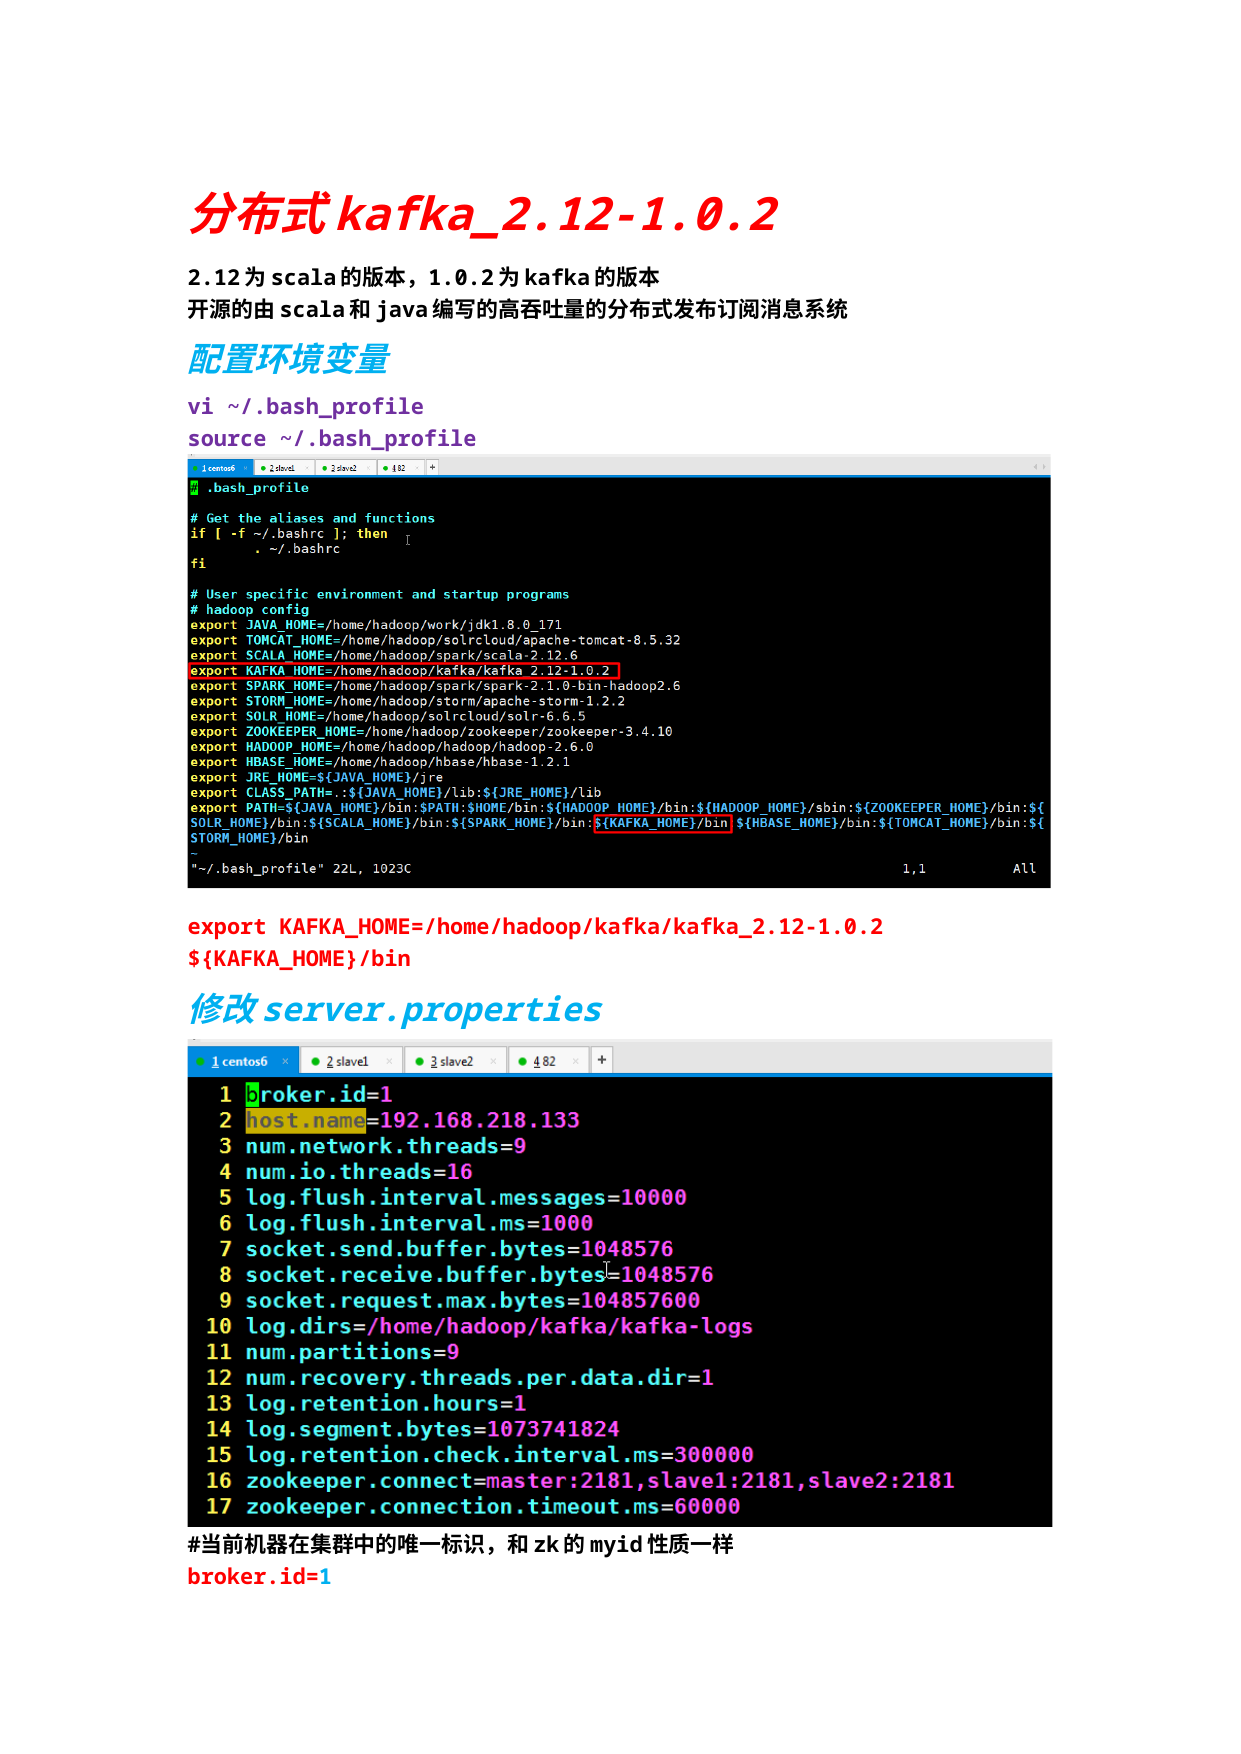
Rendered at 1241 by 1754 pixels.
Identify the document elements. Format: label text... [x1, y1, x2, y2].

text 分布式kafka_2.12-1.0.2 [187, 162, 1053, 259]
text source ~/.bash_profile [187, 422, 1053, 454]
text broker.id=1 [187, 1559, 1053, 1592]
text export KAFKA_HOME=/home/hadoop/kafka/kafka_2.12-1.0.2 [187, 909, 1053, 942]
text vi ~/.bash_profile [187, 389, 1053, 422]
picture [187, 1039, 1053, 1527]
text 配置环境变量 [187, 324, 1053, 389]
picture [187, 454, 1051, 889]
text 开源的由scala和java编写的高吞吐量的分布式发布订阅消息系统 [187, 292, 1053, 324]
text 修改server.properties [187, 974, 1053, 1039]
text #当前机器在集群中的唯一标识，和zk的myid性质一样 [187, 1527, 1053, 1559]
text 2.12为scala的版本，1.0.2为kafka的版本 [187, 259, 1053, 292]
text ${KAFKA_HOME}/bin [187, 942, 1053, 974]
